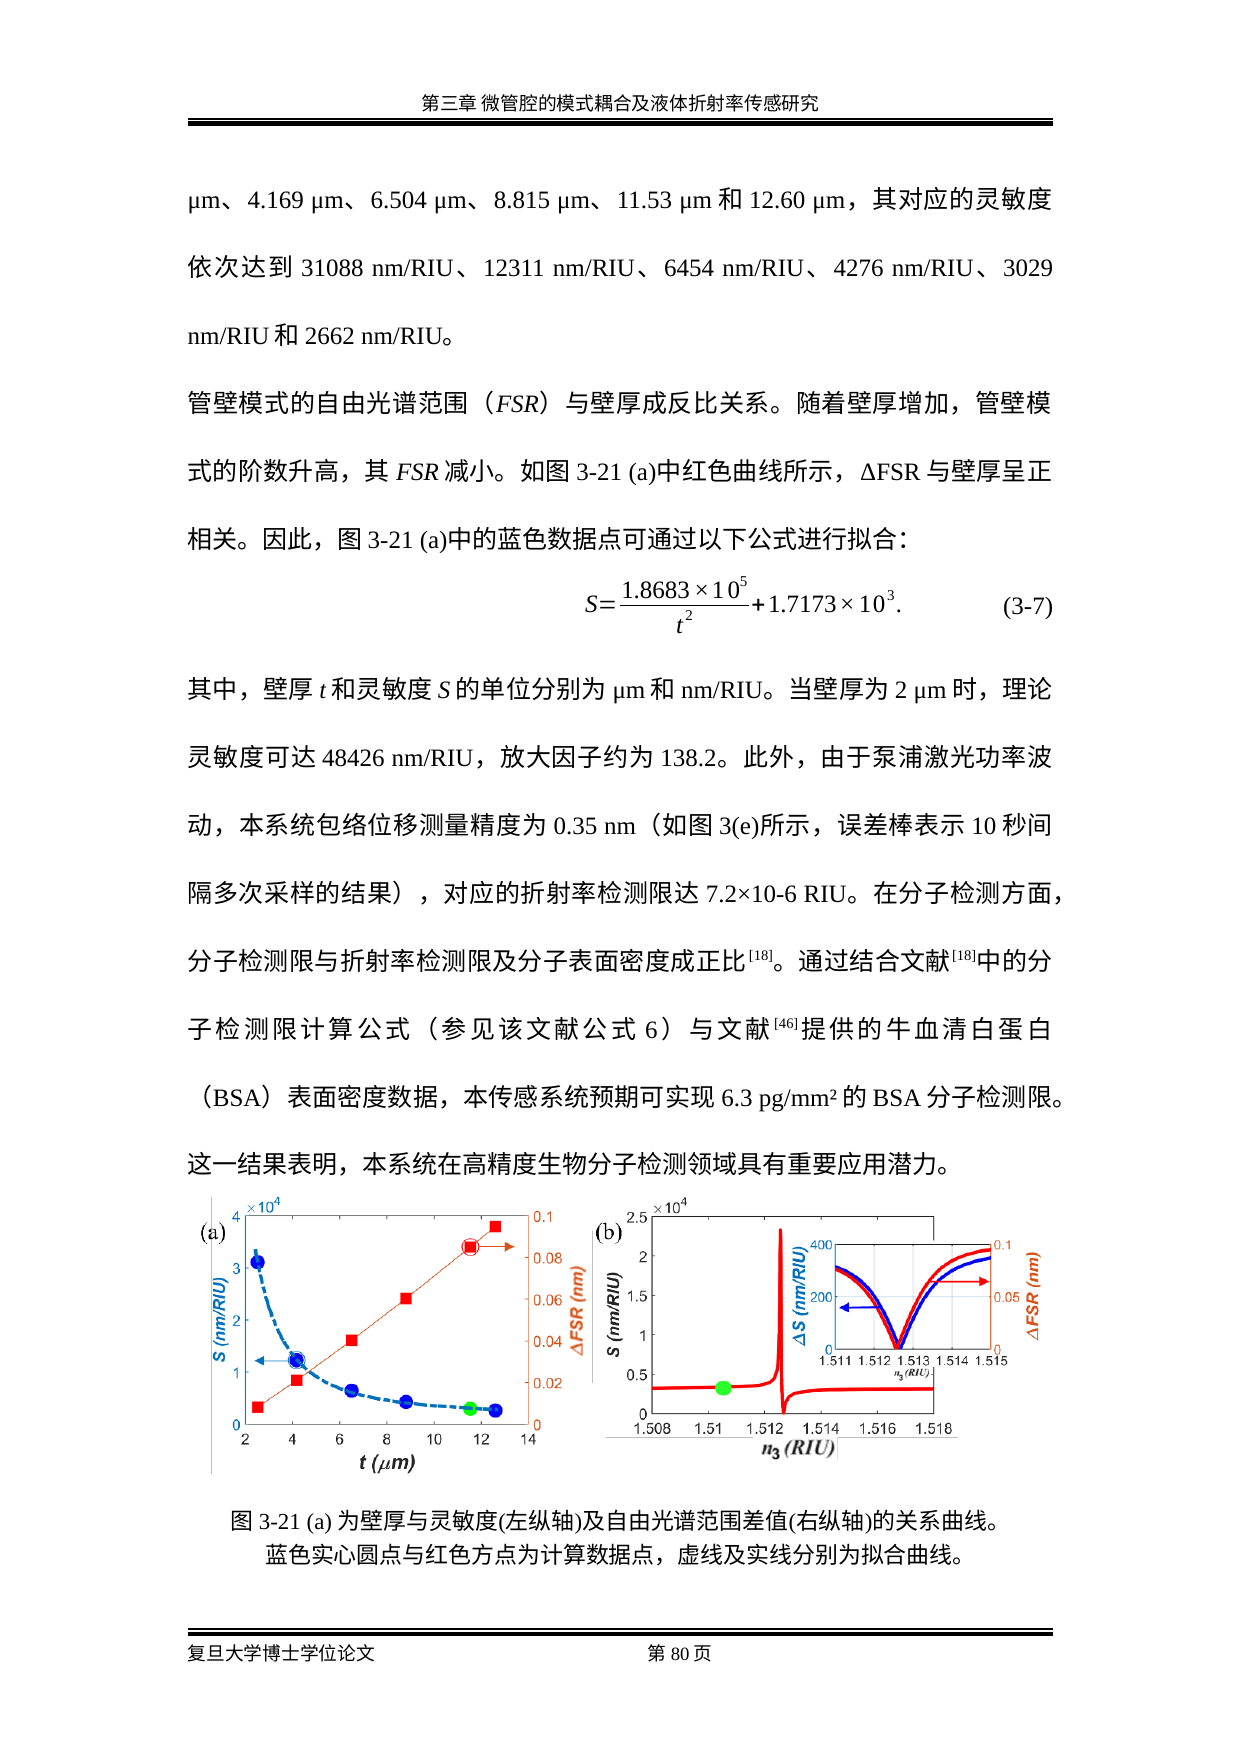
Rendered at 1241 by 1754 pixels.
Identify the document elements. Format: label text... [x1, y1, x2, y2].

text 其中，壁厚t和灵敏度S的单位分别为μm和nm/RIU。当壁厚为2 μm时，理论灵敏度可达48426 nm/RIU，放大因子约为138.2。此外，由于泵浦激光功率波动，本系统包络位移测量精度为0.35 nm（如图3(e)所示，误差棒表示10秒间隔多次采样的结果），对应的折射率检测限达7.2×10-6 RIU。在分子检测方面，分子检测限与折射率检测限及分子表面密度成正比[18]。通过结合文献[18]中的分子检测限计算公式（参见该文献公式6）与文献[46]提供的牛血清白蛋白（BSA）表面密度数据，本传感系统预期可实现6.3 pg/mm²的BSA分子检测限。这一结果表明，本系统在高精度生物分子检测领域具有重要应用潜力。 [187, 654, 1053, 1197]
text 管壁模式的自由光谱范围（FSR）与壁厚成反比关系。随着壁厚增加，管壁模式的阶数升高，其FSR减小。如图3-21 (a)中红色曲线所示，ΔFSR与壁厚呈正相关。因此，图3-21 (a)中的蓝色数据点可通过以下公式进行拟合： [187, 368, 1053, 571]
text (3-7) [187, 571, 1053, 639]
picture [199, 1197, 1041, 1474]
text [187, 164, 1053, 368]
text 图 3-21 (a) 为壁厚与灵敏度(左纵轴)及自由光谱范围差值(右纵轴)的关系曲线。 [187, 1503, 1053, 1537]
text 蓝色实心圆点与红色方点为计算数据点，虚线及实线分别为拟合曲线。 [187, 1537, 1053, 1571]
